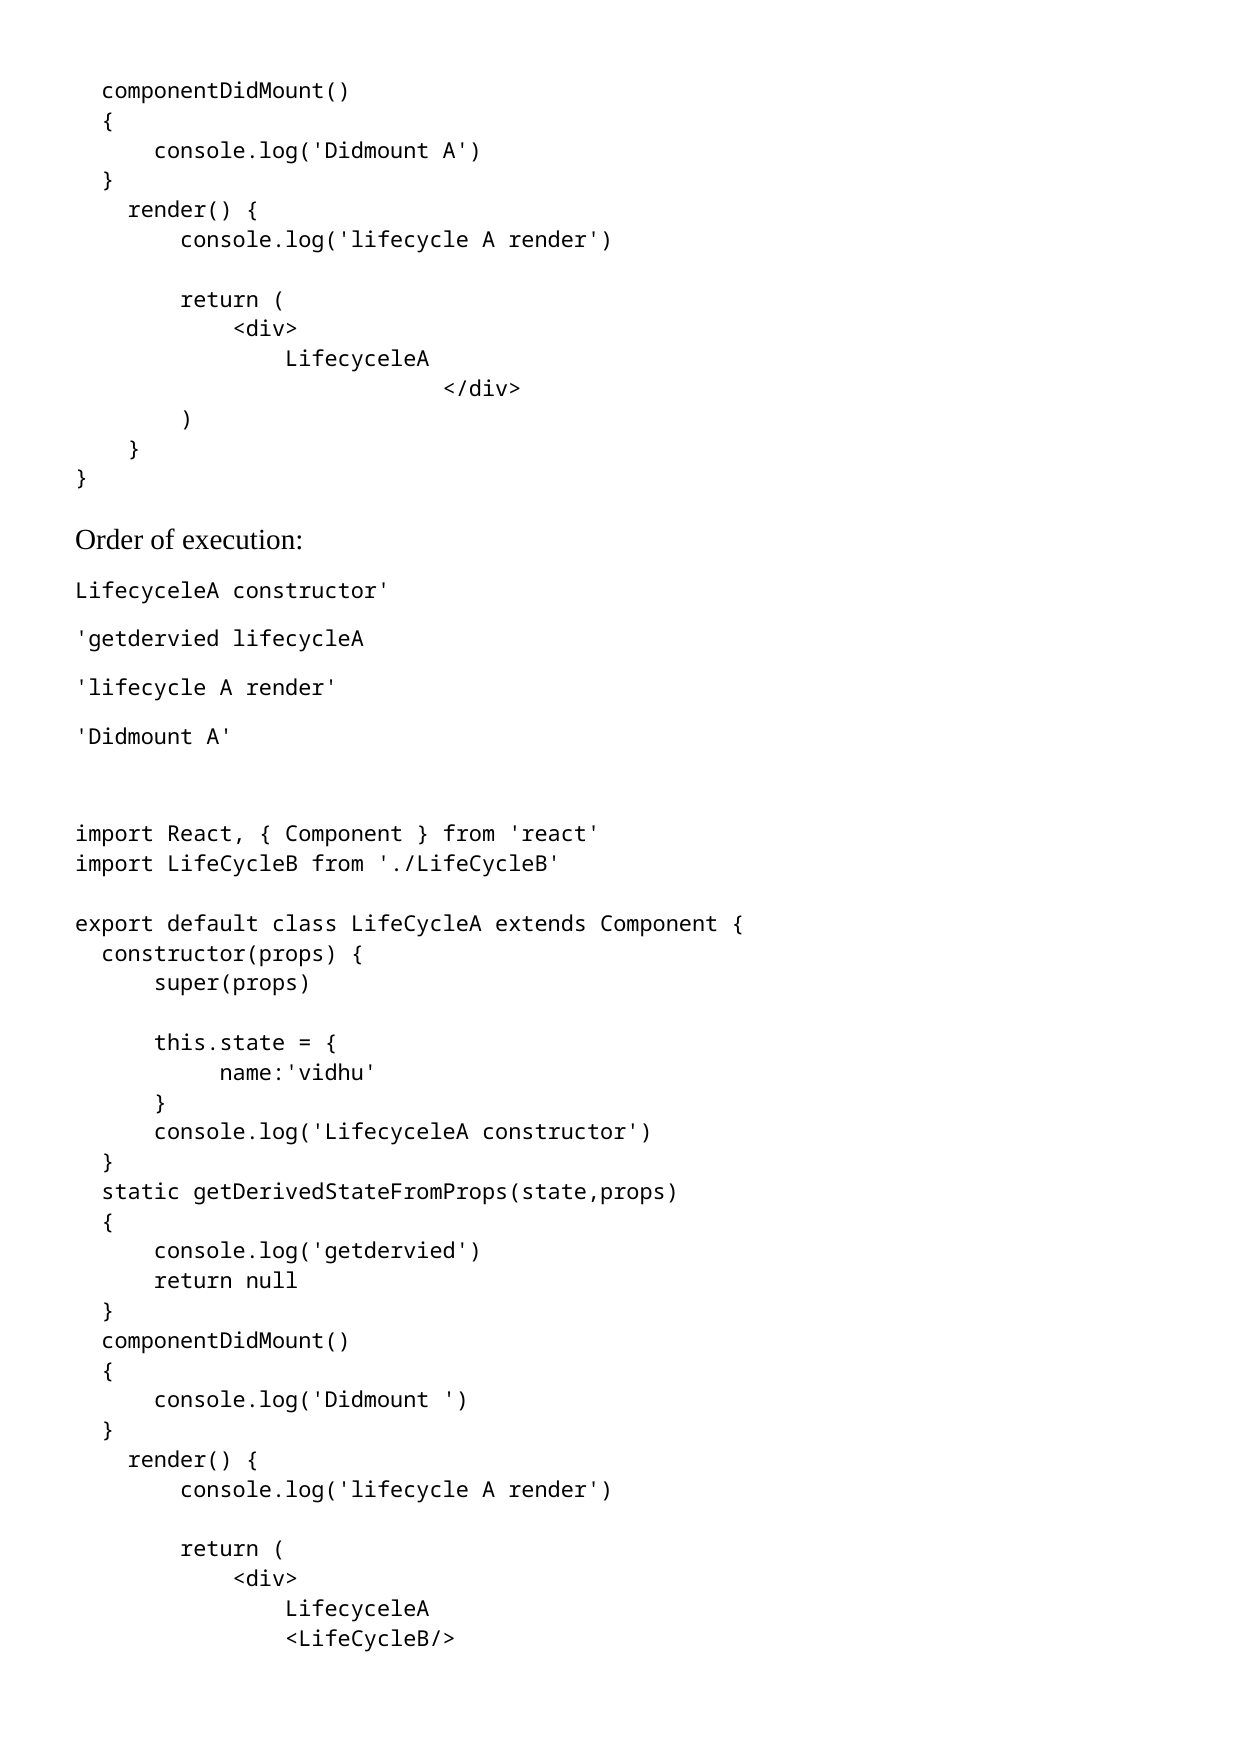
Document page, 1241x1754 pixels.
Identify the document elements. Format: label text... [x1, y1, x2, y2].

text return null [75, 1265, 1165, 1295]
text console.log('lifecycle A render') [75, 224, 1165, 254]
text <LifeCycleB/> [75, 1623, 1165, 1653]
text this.state = { [75, 1027, 1165, 1057]
text { [75, 1355, 1165, 1384]
text componentDidMount() [75, 75, 1165, 105]
text } [75, 1295, 1165, 1325]
text LifecyceleA [75, 343, 1165, 373]
text Order of execution: [75, 522, 1165, 555]
text } [75, 1414, 1165, 1444]
text 'getdervied lifecycleA [75, 623, 1165, 653]
text export default class LifeCycleA extends Component { [75, 908, 1165, 938]
text { [75, 105, 1165, 134]
text super(props) [75, 967, 1165, 997]
text LifecyceleA [75, 1593, 1165, 1623]
text constructor(props) { [75, 938, 1165, 967]
text static getDerivedStateFromProps(state,props) [75, 1176, 1165, 1206]
text ) [75, 403, 1165, 432]
text name:'vidhu' [75, 1057, 1165, 1087]
text componentDidMount() [75, 1325, 1165, 1355]
text console.log('LifecyceleA constructor') [75, 1116, 1165, 1146]
text 'Didmount A' [75, 721, 1165, 751]
text <div> [75, 1563, 1165, 1593]
text render() { [75, 1444, 1165, 1474]
text 'lifecycle A render' [75, 672, 1165, 702]
text { [75, 1206, 1165, 1236]
text console.log('lifecycle A render') [75, 1474, 1165, 1504]
text console.log('getdervied') [75, 1236, 1165, 1265]
text return ( [75, 283, 1165, 313]
text console.log('Didmount ') [75, 1384, 1165, 1414]
text <div> [75, 313, 1165, 343]
text console.log('Didmount A') [75, 134, 1165, 164]
text LifecyceleA constructor' [75, 575, 1165, 604]
text render() { [75, 194, 1165, 224]
text } [75, 432, 1165, 462]
text import React, { Component } from 'react' [75, 818, 1165, 848]
text </div> [75, 373, 1165, 403]
text } [75, 462, 1165, 492]
text import LifeCycleB from './LifeCycleB' [75, 848, 1165, 878]
text } [75, 164, 1165, 194]
text } [75, 1087, 1165, 1116]
text } [75, 1146, 1165, 1176]
text return ( [75, 1533, 1165, 1563]
